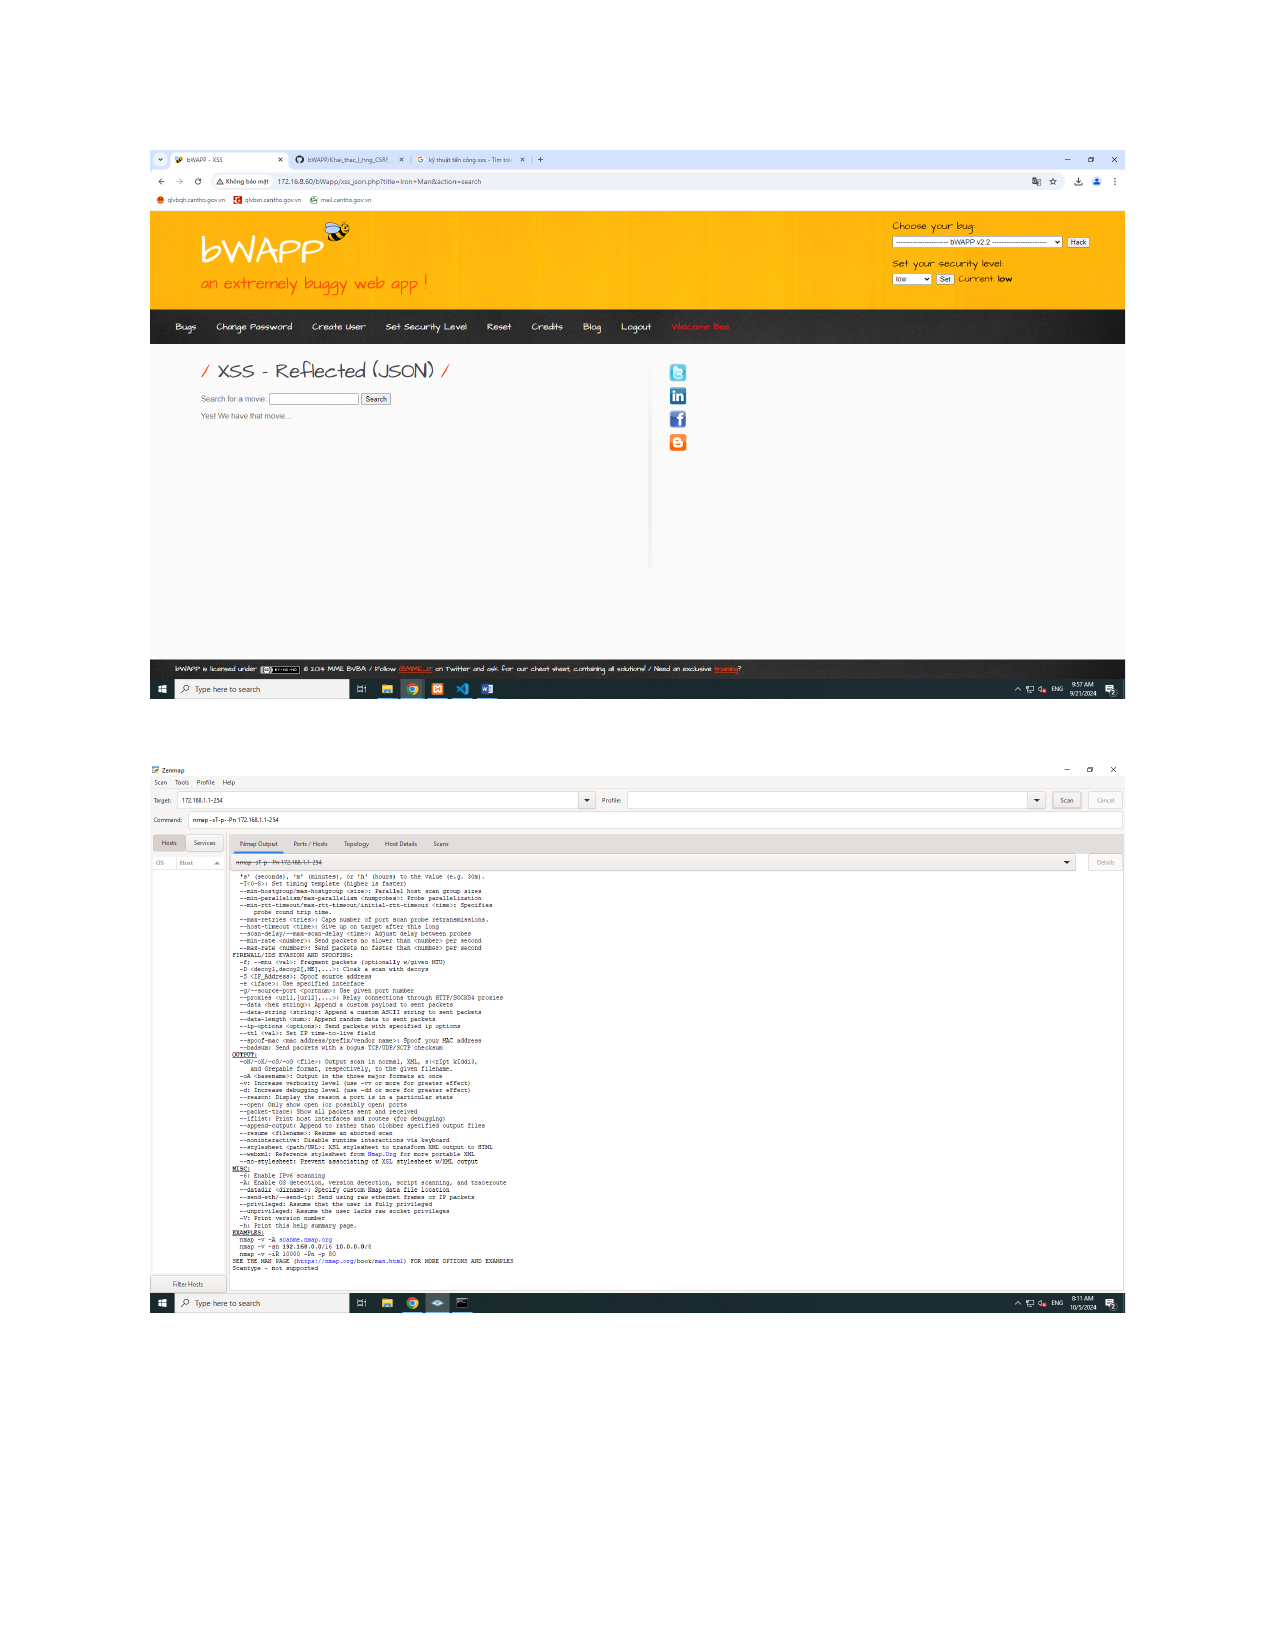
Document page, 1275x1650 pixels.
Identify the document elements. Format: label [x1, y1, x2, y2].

picture [150, 150, 1125, 699]
picture [150, 764, 1125, 1313]
